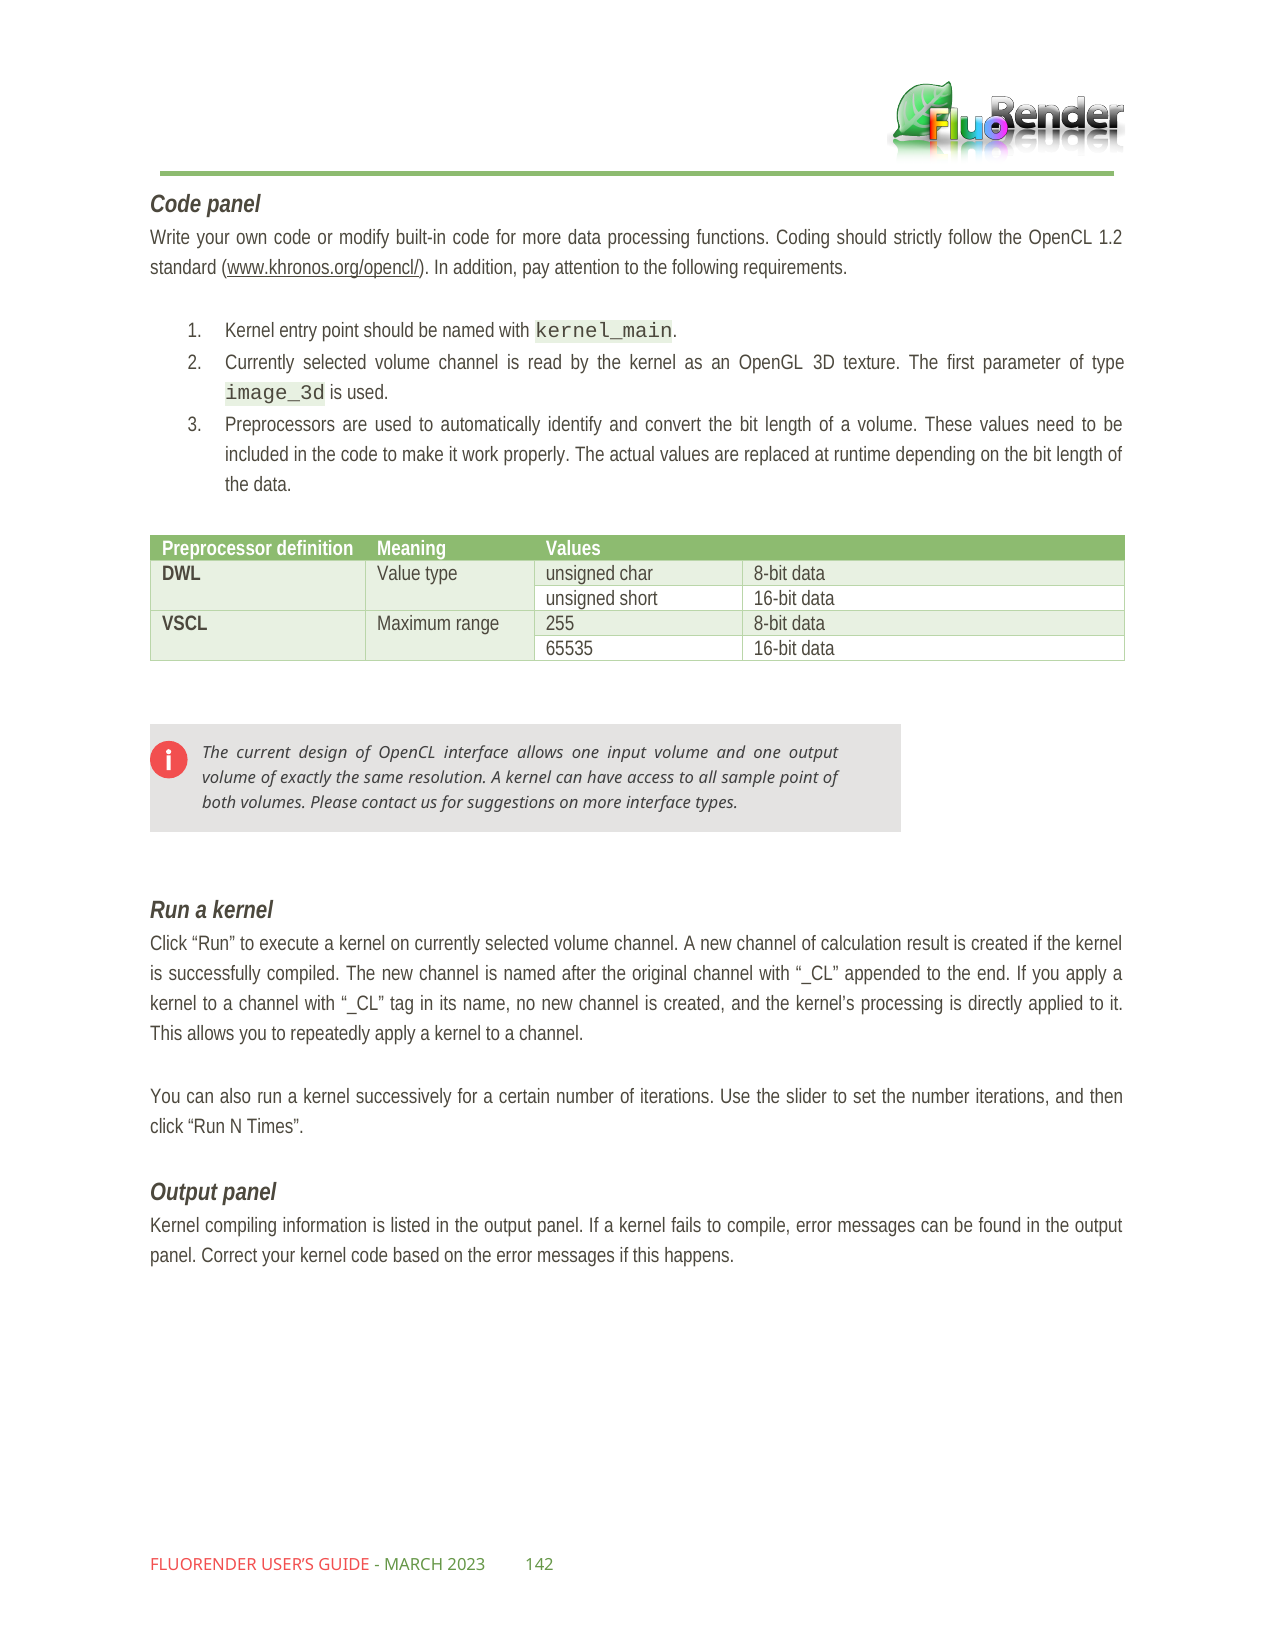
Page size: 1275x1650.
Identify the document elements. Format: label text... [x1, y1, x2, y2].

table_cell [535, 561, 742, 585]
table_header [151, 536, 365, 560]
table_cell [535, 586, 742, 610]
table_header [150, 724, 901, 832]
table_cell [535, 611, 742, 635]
picture [887, 75, 1125, 165]
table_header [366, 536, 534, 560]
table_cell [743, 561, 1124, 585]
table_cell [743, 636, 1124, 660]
list Preprocessors are used to automatically identify and convert the bit length of a volume. These values need to be included in the code to make it work properly. The actual values are replaced at runtime depending on the bit length of the data. [187, 412, 1125, 496]
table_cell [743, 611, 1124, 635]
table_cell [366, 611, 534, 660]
text Kernel compiling information is listed in the output panel. If a kernel fails to compile, error messages can be found in the output panel. Correct your kernel code based on the error messages if this happens. [150, 1213, 1125, 1266]
subtitle Code panel [150, 189, 1125, 218]
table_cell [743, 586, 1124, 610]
text You can also run a kernel successively for a certain number of iterations. Use the slider to set the number iterations, and then click “Run N Times”. [150, 1084, 1125, 1138]
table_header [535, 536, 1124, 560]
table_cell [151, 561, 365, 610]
text Click “Run” to execute a kernel on currently selected volume channel. A new channel of calculation result is created if the kernel is successfully compiled. The new channel is named after the original channel with “_CL” appended to the end. If you apply a kernel to a channel with “_CL” tag in its name, no new channel is created, and the kernel’s processing is directly applied to it. This allows you to repeatedly apply a kernel to a channel. [150, 931, 1125, 1044]
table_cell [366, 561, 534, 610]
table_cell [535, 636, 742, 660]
subtitle Run a kernel [150, 895, 1125, 924]
subtitle Output panel [150, 1177, 1125, 1206]
text Write your own code or modify built-in code for more data processing functions. Coding should strictly follow the OpenCL 1.2 standard (www.khronos.org/opencl/). In addition, pay attention to the following requirements. [150, 225, 1125, 278]
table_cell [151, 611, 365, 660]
list Kernel entry point should be named with kernel_main. [187, 318, 1125, 343]
list Currently selected volume channel is read by the kernel as an OpenGL 3D texture. The first parameter of type image_3d is used. [187, 350, 1125, 406]
